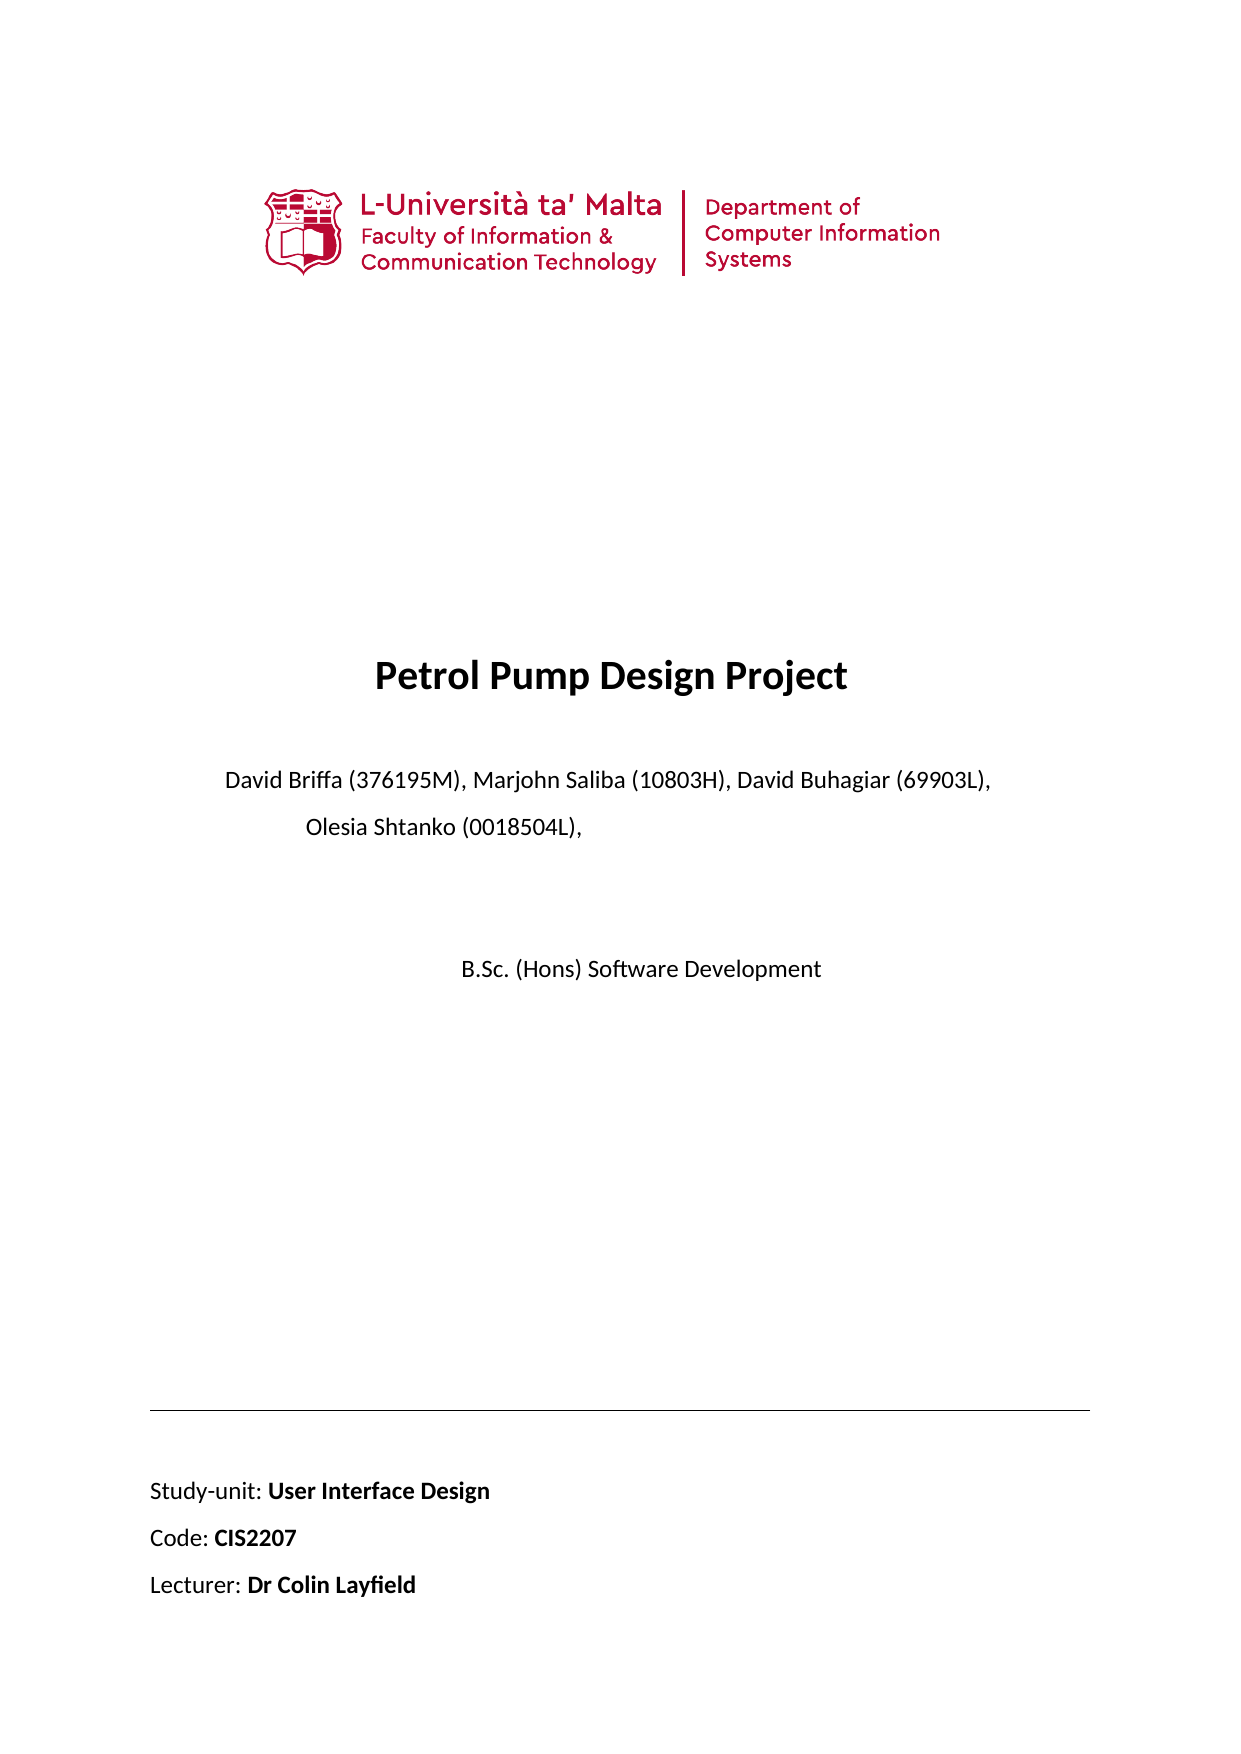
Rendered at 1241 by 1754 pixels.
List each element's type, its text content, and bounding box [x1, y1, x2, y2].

text Study-unit: User Interface Design [150, 1475, 1090, 1506]
text Petrol Pump Design Project [300, 649, 1090, 700]
picture [225, 150, 980, 316]
text Code: CIS2207 [150, 1522, 1090, 1553]
text B.Sc. (Hons) Software Development [375, 953, 1090, 983]
text Olesia Shtanko (0018504L), [300, 811, 1090, 842]
text Lecturer: Dr Colin Layfield [150, 1569, 1090, 1600]
text David Briffa (376195M), Marjohn Saliba (10803H), David Buhagiar (69903L), [150, 764, 1090, 794]
